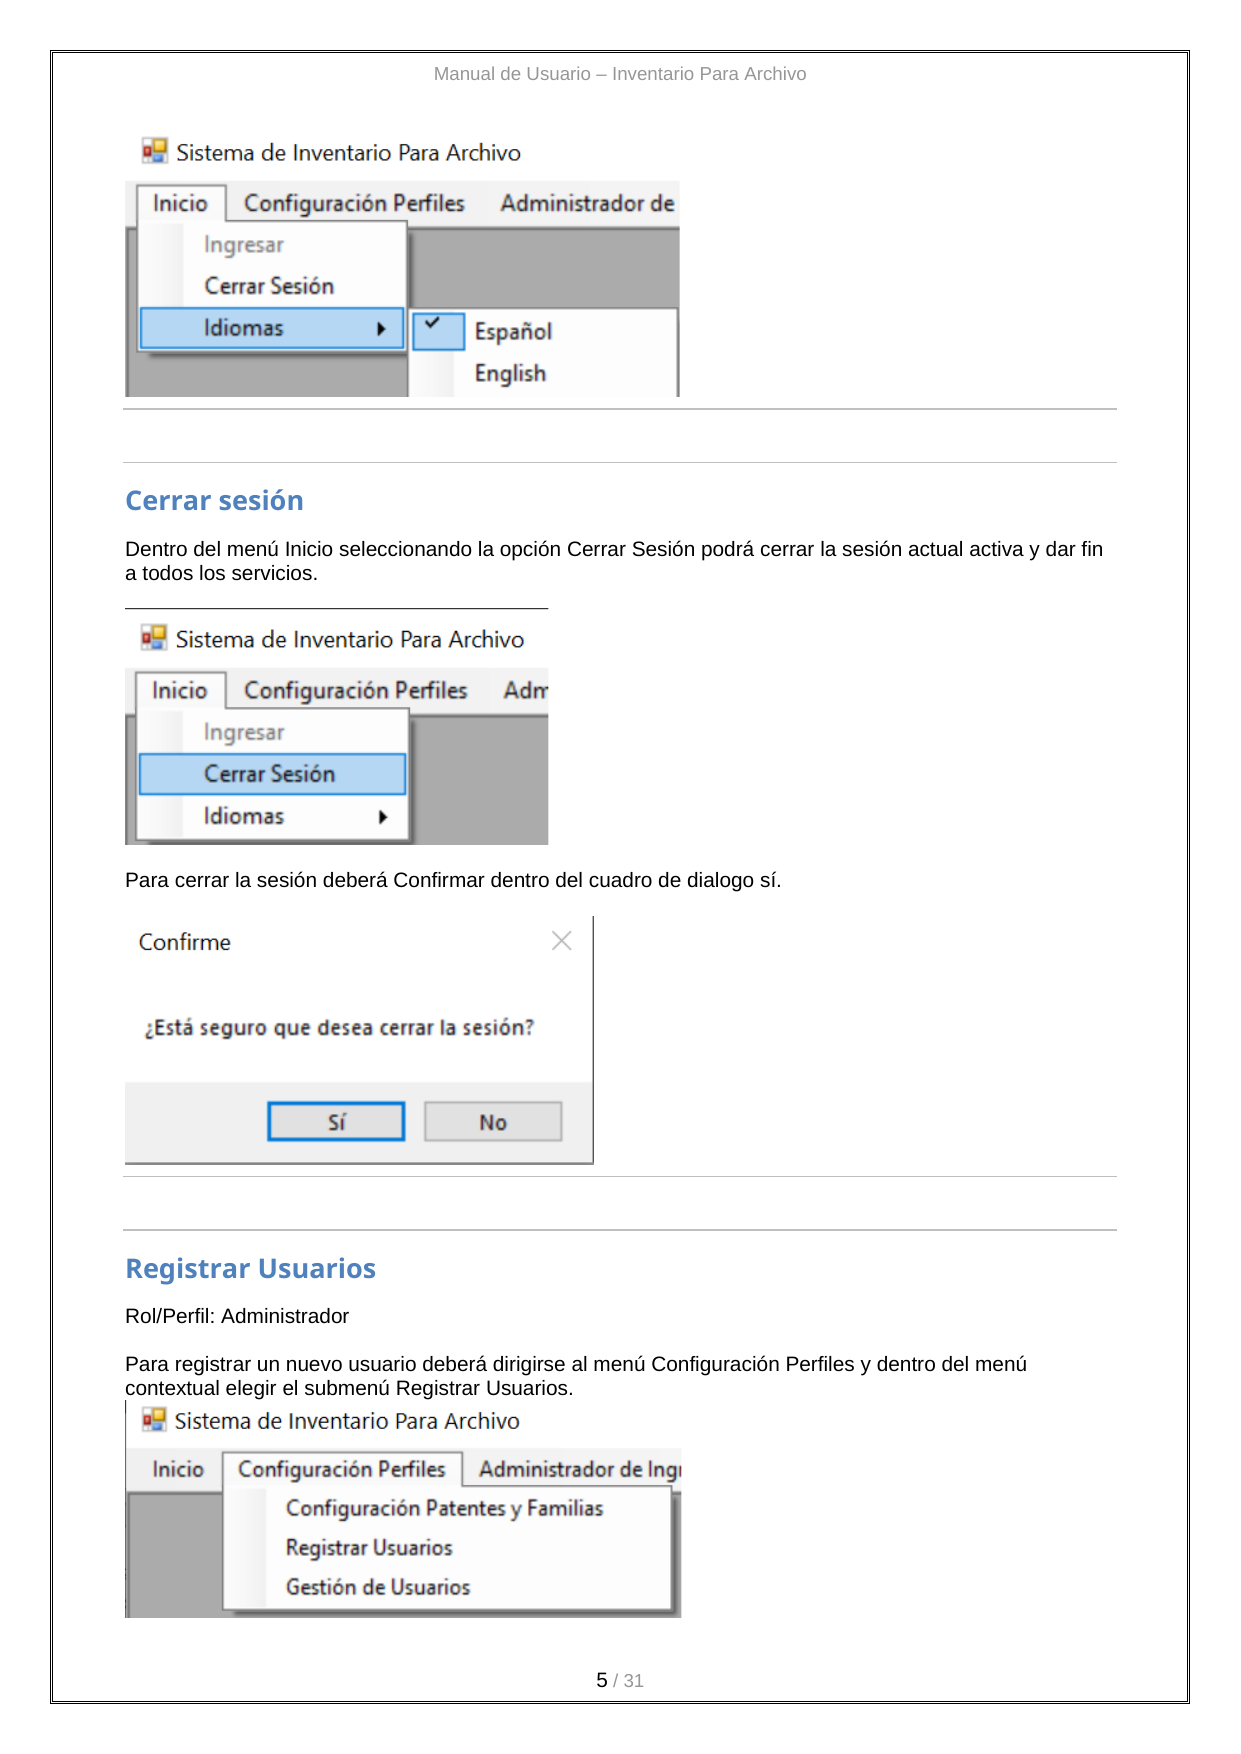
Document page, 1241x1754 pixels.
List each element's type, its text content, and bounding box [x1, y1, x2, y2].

text Rol/Perfil: Administrador [125, 1304, 1115, 1328]
text Registrar Usuarios [123, 1246, 1117, 1288]
text Cerrar sesión [123, 479, 1117, 521]
picture [125, 1400, 682, 1618]
picture [125, 608, 549, 845]
picture [125, 916, 594, 1165]
text Para cerrar la sesión deberá Confirmar dentro del cuadro de dialogo sí. [125, 868, 1115, 892]
text Dentro del menú Inicio seleccionando la opción Cerrar Sesión podrá cerrar la sesión actual activa y dar fin a todos los servicios. [125, 536, 1115, 584]
picture [125, 125, 680, 397]
text Para registrar un nuevo usuario deberá dirigirse al menú Configuración Perfiles y dentro del menú contextual elegir el submenú Registrar Usuarios. [125, 1352, 1115, 1400]
